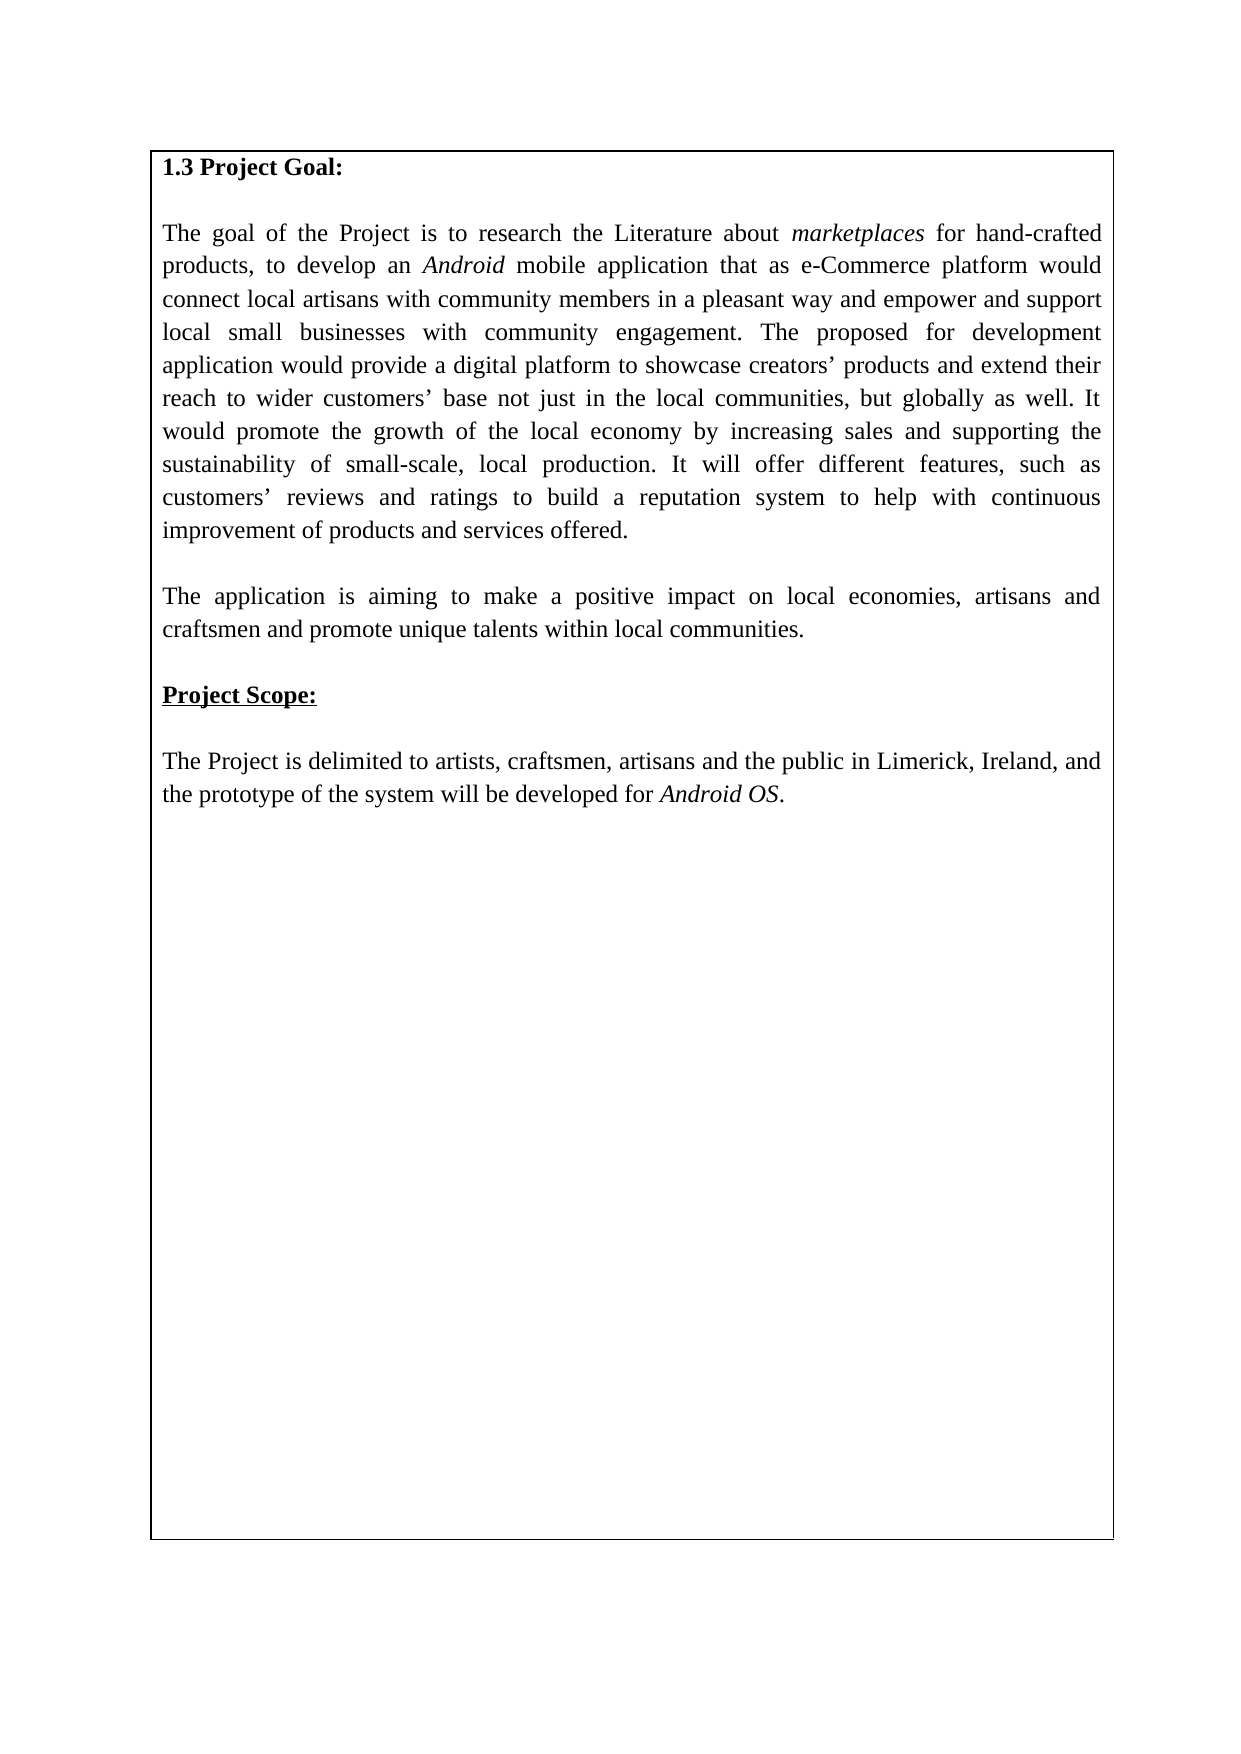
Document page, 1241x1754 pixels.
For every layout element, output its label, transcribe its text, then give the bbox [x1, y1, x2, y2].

table_cell Project Goal: The goal of the Project is to research the Literature about marketplaces for hand-crafted products, to develop an Android mobile application that as e-Commerce platform would connect local artisans with community members in a pleasant way and empower and support local small businesses with community engagement. The proposed for development application would provide a digital platform to showcase creators’ products and extend their reach to wider customers’ base not just in the local communities, but globally as well. It would promote the growth of the local economy by increasing sales and supporting the sustainability of small-scale, local production. It will offer different features, such as customers’ reviews and ratings to build a reputation system to help with continuous improvement of products and services offered. The application is aiming to make a positive impact on local economies, artisans and craftsmen and promote unique talents within local communities. Project Scope: The Project is delimited to artists, craftsmen, artisans and the public in Limerick, Ireland, and the prototype of the system will be developed for Android OS. [152, 152, 1113, 1538]
